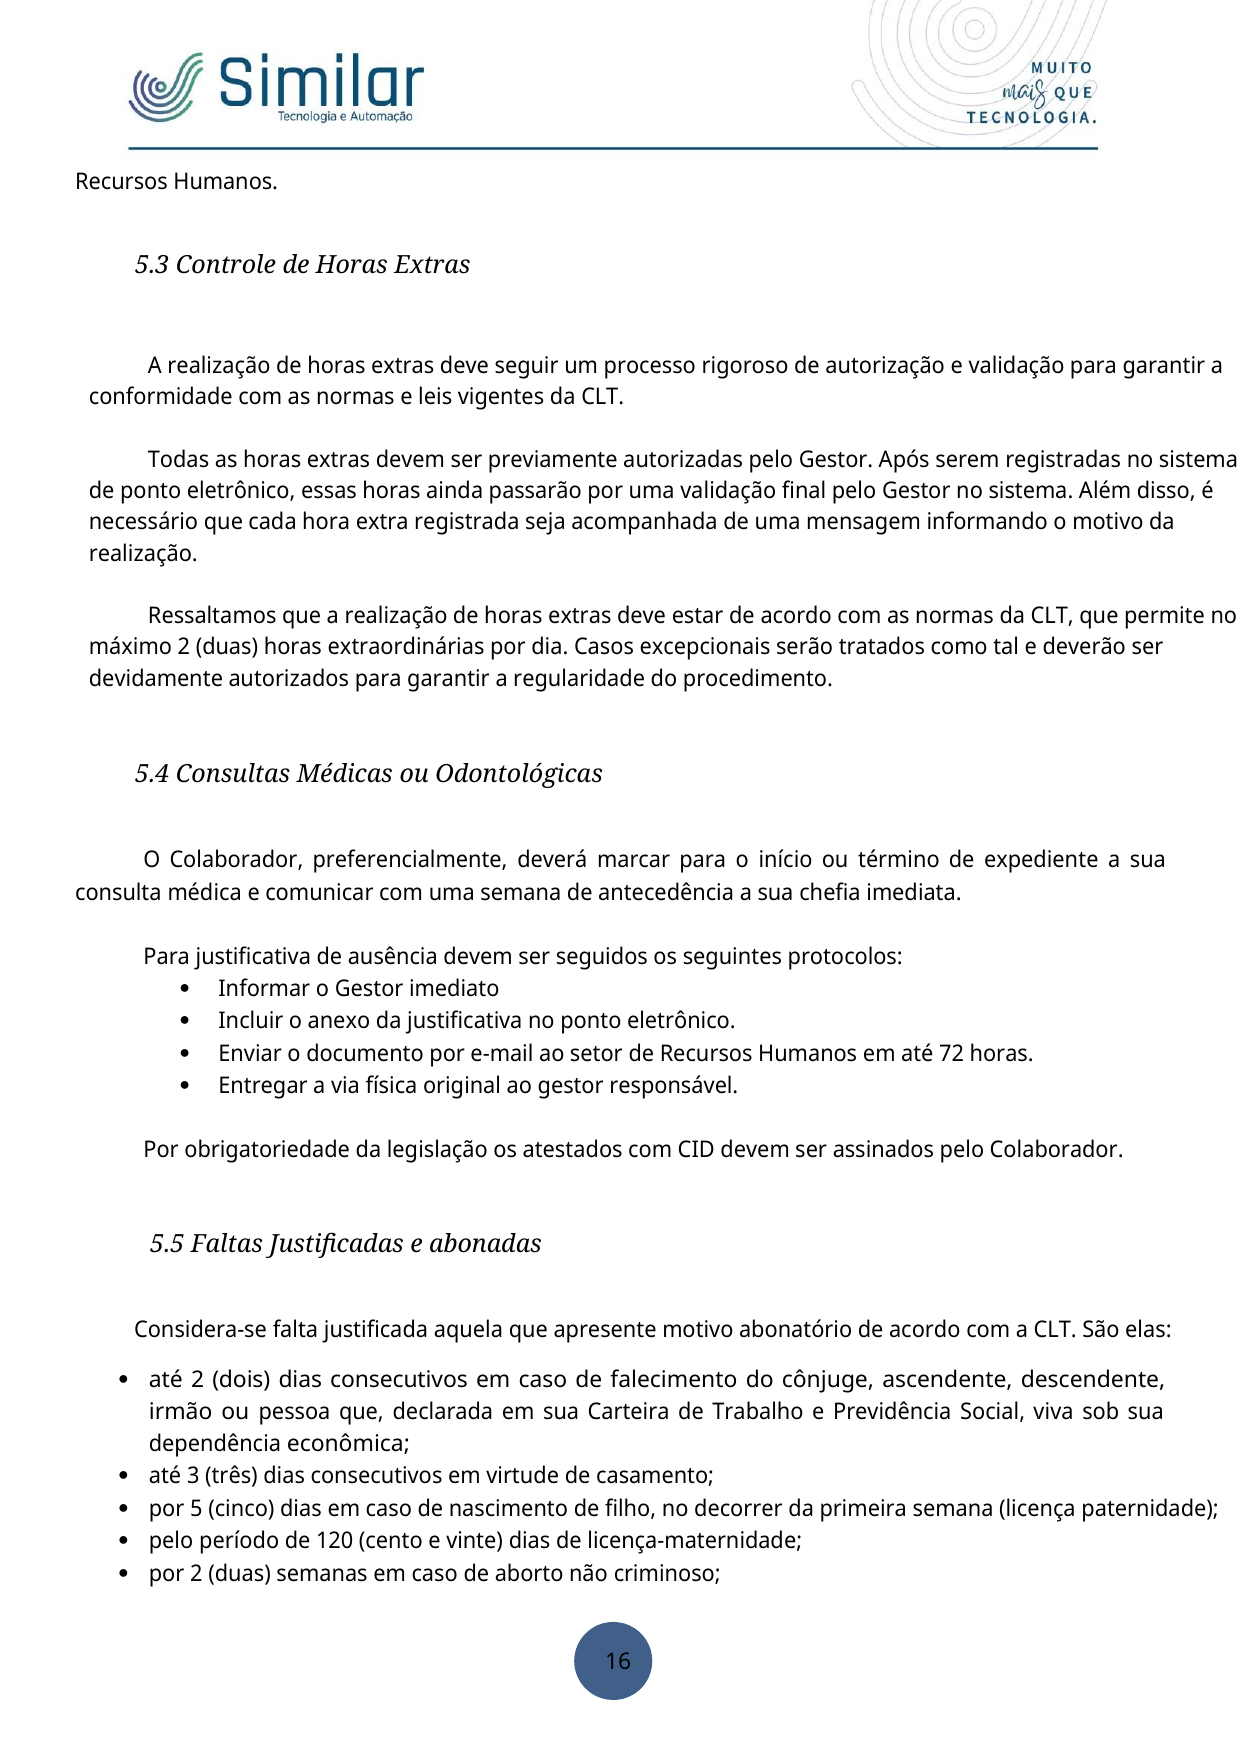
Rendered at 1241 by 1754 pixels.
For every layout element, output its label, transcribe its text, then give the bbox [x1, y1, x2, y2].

list até 3 (três) dias consecutivos em virtude de casamento; [119, 1459, 1240, 1491]
list por 5 (cinco) dias em caso de nascimento de filho, no decorrer da primeira semana (licença paternidade); [119, 1492, 1240, 1523]
list Entregar a via física original ao gestor responsável. [181, 1069, 1166, 1100]
text A realização de horas extras deve seguir um processo rigoroso de autorização e validação para garantir a conformidade com as normas e leis vigentes da CLT. [89, 349, 1240, 411]
subtitle 5.4 Consultas Médicas ou Odontológicas [135, 755, 1240, 789]
text Ressaltamos que a realização de horas extras deve estar de acordo com as normas da CLT, que permite no máximo 2 (duas) horas extraordinárias por dia. Casos excepcionais serão tratados como tal e deverão ser devidamente autorizados para garantir a regularidade do procedimento. [89, 599, 1240, 693]
text Para justificativa de ausência devem ser seguidos os seguintes protocolos: [75, 940, 1166, 971]
list Enviar o documento por e-mail ao setor de Recursos Humanos em até 72 horas. [181, 1037, 1166, 1068]
list pelo período de 120 (cento e vinte) dias de licença-maternidade; [119, 1524, 1240, 1556]
list por 2 (duas) semanas em caso de aborto não criminoso; [119, 1557, 1240, 1588]
list até 2 (dois) dias consecutivos em caso de falecimento do cônjuge, ascendente, descendente, irmão ou pessoa que, declarada em sua Carteira de Trabalho e Previdência Social, viva sob sua dependência econômica; [119, 1363, 1165, 1458]
subtitle 5.5 Faltas Justificadas e abonadas [135, 1226, 1240, 1259]
list Incluir o anexo da justificativa no ponto eletrônico. [181, 1004, 1166, 1036]
text O Colaborador, preferencialmente, deverá marcar para o início ou término de expediente a sua consulta médica e comunicar com uma semana de antecedência a sua chefia imediata. [75, 843, 1166, 907]
text Considera-se falta justificada aquela que apresente motivo abonatório de acordo com a CLT. São elas: [134, 1313, 1240, 1344]
text Por obrigatoriedade da legislação os atestados com CID devem ser assinados pelo Colaborador. [75, 1133, 1166, 1164]
picture [122, 0, 1108, 158]
text Todas as horas extras devem ser previamente autorizadas pelo Gestor. Após serem registradas no sistema de ponto eletrônico, essas horas ainda passarão por uma validação final pelo Gestor no sistema. Além disso, é necessário que cada hora extra registrada seja acompanhada de uma mensagem informando o motivo da realização. [89, 443, 1240, 568]
list Informar o Gestor imediato [181, 972, 1166, 1003]
subtitle 5.3 Controle de Horas Extras [135, 247, 1240, 281]
